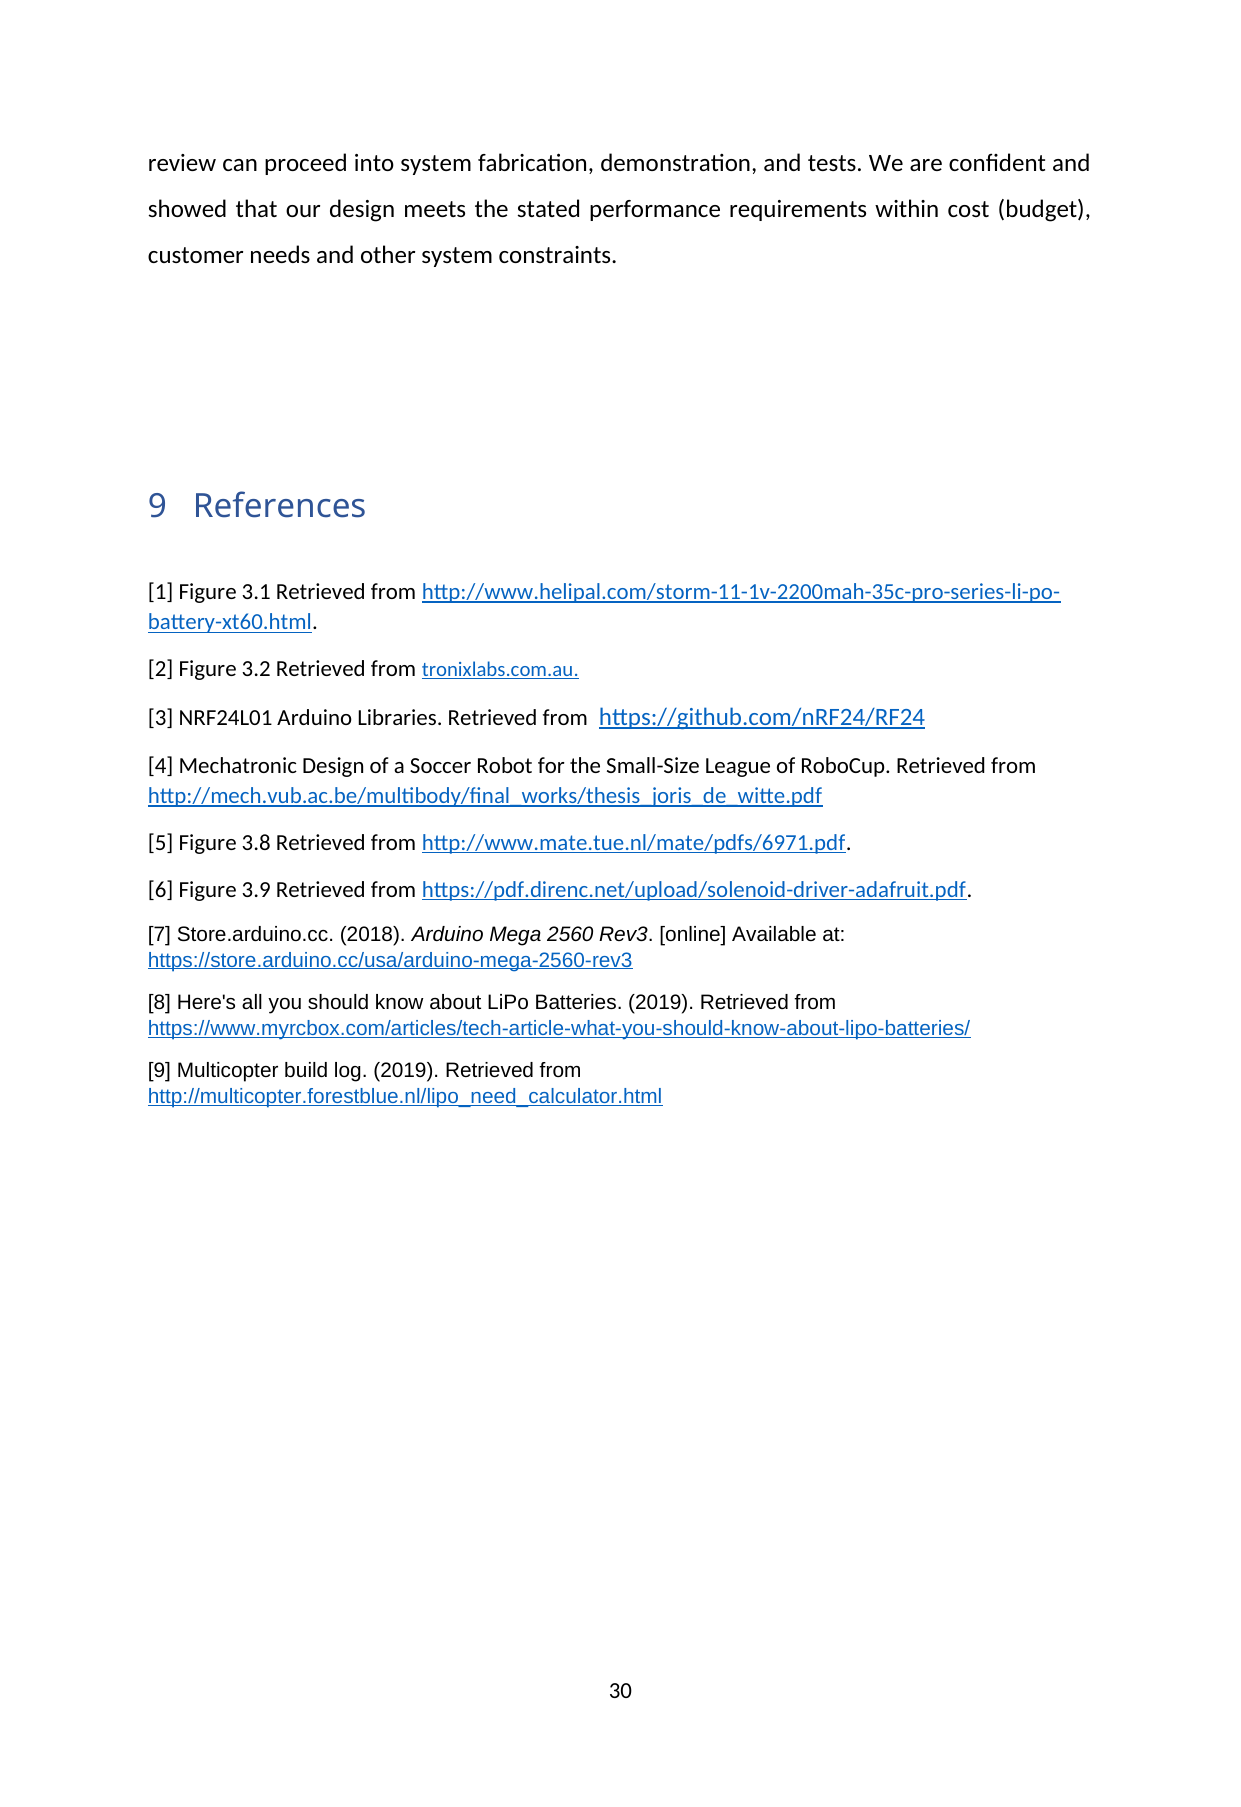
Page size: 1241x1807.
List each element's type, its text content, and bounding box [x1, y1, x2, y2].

text [6] Figure 3.9 Retrieved from https://pdf.direnc.net/upload/solenoid-driver-adafruit.pdf. [148, 875, 1093, 903]
text [7] Store.arduino.cc. (2018). Arduino Mega 2560 Rev3. [online] Available at: https://store.arduino.cc/usa/arduino-mega-2560-rev3 [148, 922, 1093, 971]
subtitle References [148, 481, 1093, 527]
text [148, 148, 1093, 269]
text [9] Multicopter build log. (2019). Retrieved from http://multicopter.forestblue.nl/lipo_need_calculator.html [148, 1058, 1093, 1108]
text [4] Mechatronic Design of a Soccer Robot for the Small-Size League of RoboCup. Retrieved from http://mech.vub.ac.be/multibody/final_works/thesis_joris_de_witte.pdf [148, 751, 1093, 809]
text [8] Here's all you should know about LiPo Batteries. (2019). Retrieved from https://www.myrcbox.com/articles/tech-article-what-you-should-know-about-lipo-batteries/ [148, 990, 1093, 1040]
text [2] Figure 3.2 Retrieved from tronixlabs.com.au. [148, 654, 1093, 682]
text [3] NRF24L01 Arduino Libraries. Retrieved from https://github.com/nRF24/RF24 [148, 701, 1093, 732]
text [1] Figure 3.1 Retrieved from http://www.helipal.com/storm-11-1v-2200mah-35c-pro-series-li-po-battery-xt60.html. [148, 577, 1093, 636]
text [5] Figure 3.8 Retrieved from http://www.mate.tue.nl/mate/pdfs/6971.pdf. [148, 828, 1093, 856]
